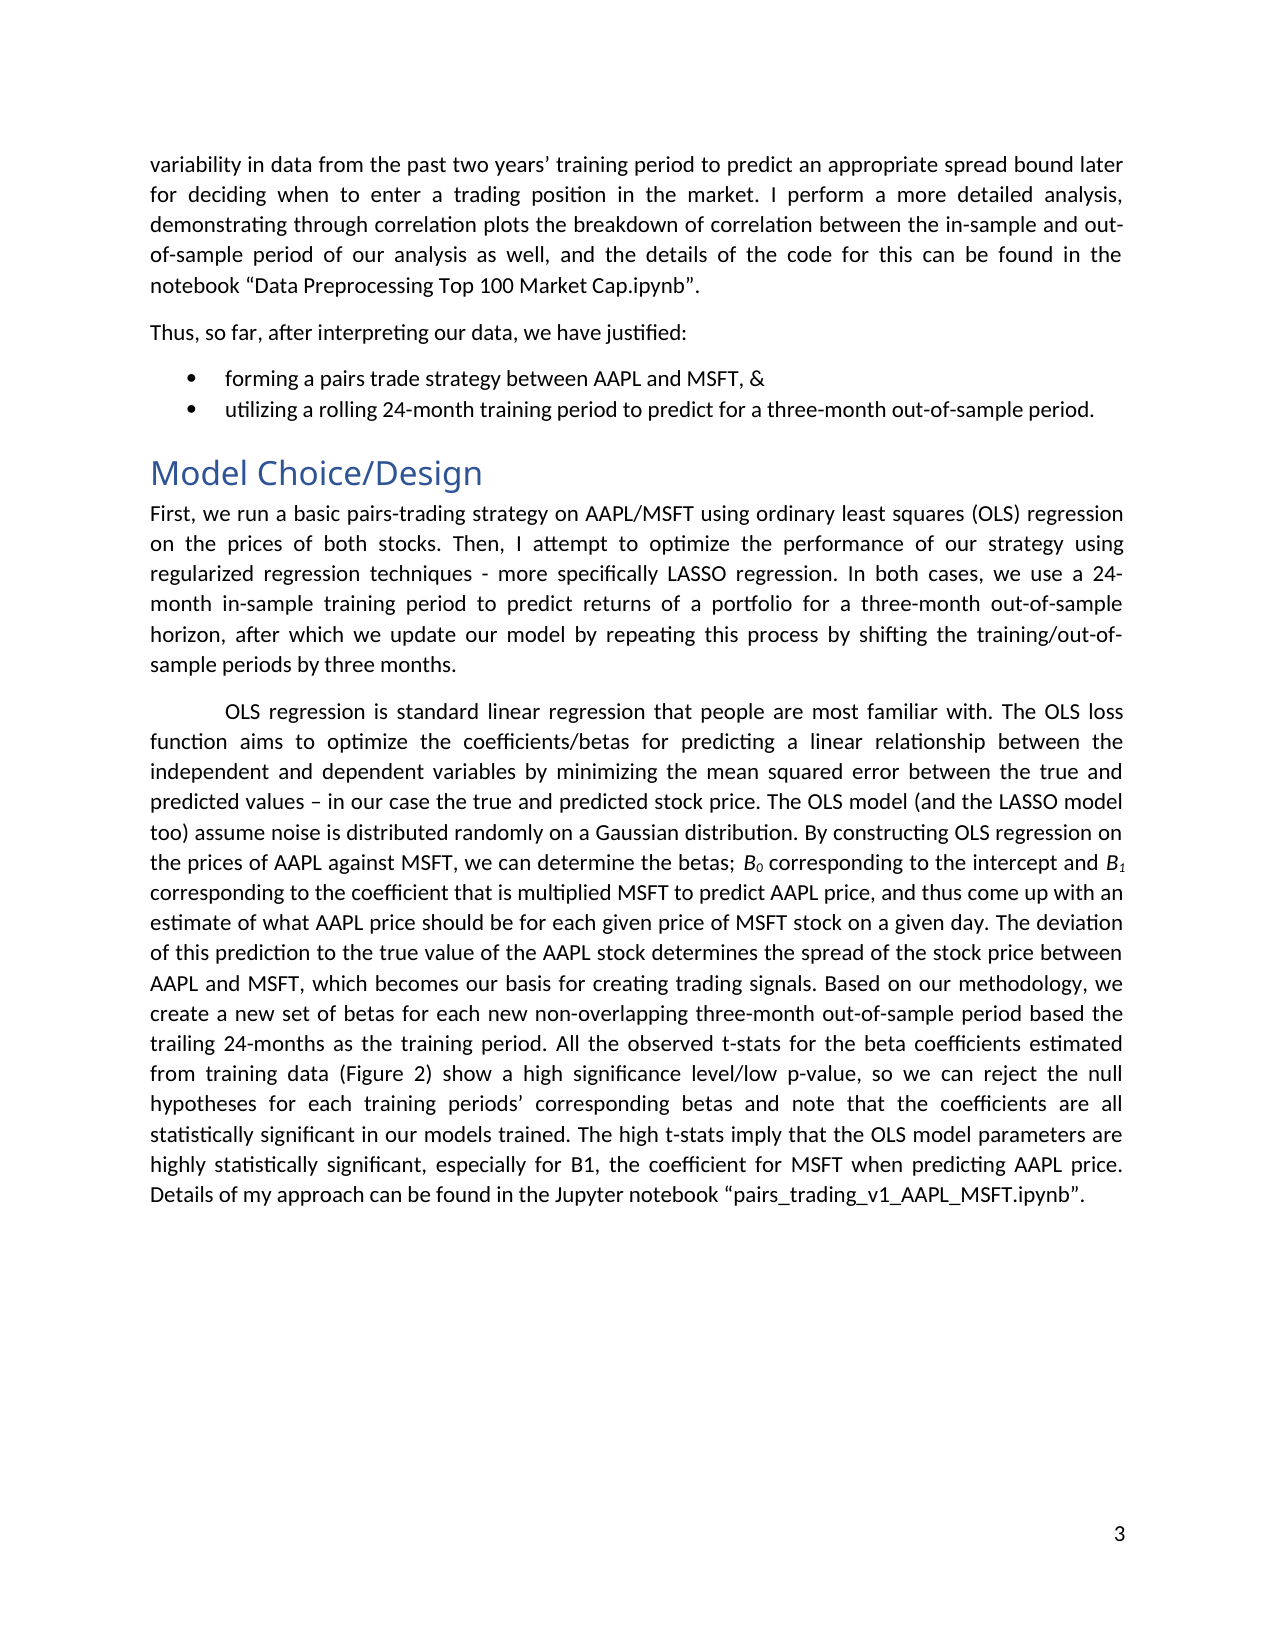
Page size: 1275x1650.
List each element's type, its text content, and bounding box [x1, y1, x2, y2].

list utilizing a rolling 24-month training period to predict for a three-month out-of-sample period. [187, 395, 1125, 423]
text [150, 150, 1125, 299]
text OLS regression is standard linear regression that people are most familiar with. The OLS loss function aims to optimize the coefficients/betas for predicting a linear relationship between the independent and dependent variables by minimizing the mean squared error between the true and predicted values – in our case the true and predicted stock price. The OLS model (and the LASSO model too) assume noise is distributed randomly on a Gaussian distribution. By constructing OLS regression on the prices of AAPL against MSFT, we can determine the betas; B0 corresponding to the intercept and B1 corresponding to the coefficient that is multiplied MSFT to predict AAPL price, and thus come up with an estimate of what AAPL price should be for each given price of MSFT stock on a given day. The deviation of this prediction to the true value of the AAPL stock determines the spread of the stock price between AAPL and MSFT, which becomes our basis for creating trading signals. Based on our methodology, we create a new set of betas for each new non-overlapping three-month out-of-sample period based the trailing 24-months as the training period. All the observed t-stats for the beta coefficients estimated from training data (Figure 2) show a high significance level/low p-value, so we can reject the null hypotheses for each training periods’ corresponding betas and note that the coefficients are all statistically significant in our models trained. The high t-stats imply that the OLS model parameters are highly statistically significant, especially for B1, the coefficient for MSFT when predicting AAPL price. Details of my approach can be found in the Jupyter notebook “pairs_trading_v1_AAPL_MSFT.ipynb”. [150, 697, 1125, 1208]
text Thus, so far, after interpreting our data, we have justified: [150, 318, 1125, 346]
text First, we run a basic pairs-trading strategy on AAPL/MSFT using ordinary least squares (OLS) regression on the prices of both stocks. Then, I attempt to optimize the performance of our strategy using regularized regression techniques - more specifically LASSO regression. In both cases, we use a 24-month in-sample training period to predict returns of a portfolio for a three-month out-of-sample horizon, after which we update our model by repeating this process by shifting the training/out-of-sample periods by three months. [150, 499, 1125, 678]
subtitle Model Choice/Design [150, 450, 1125, 495]
list forming a pairs trade strategy between AAPL and MSFT, & [187, 364, 1125, 393]
